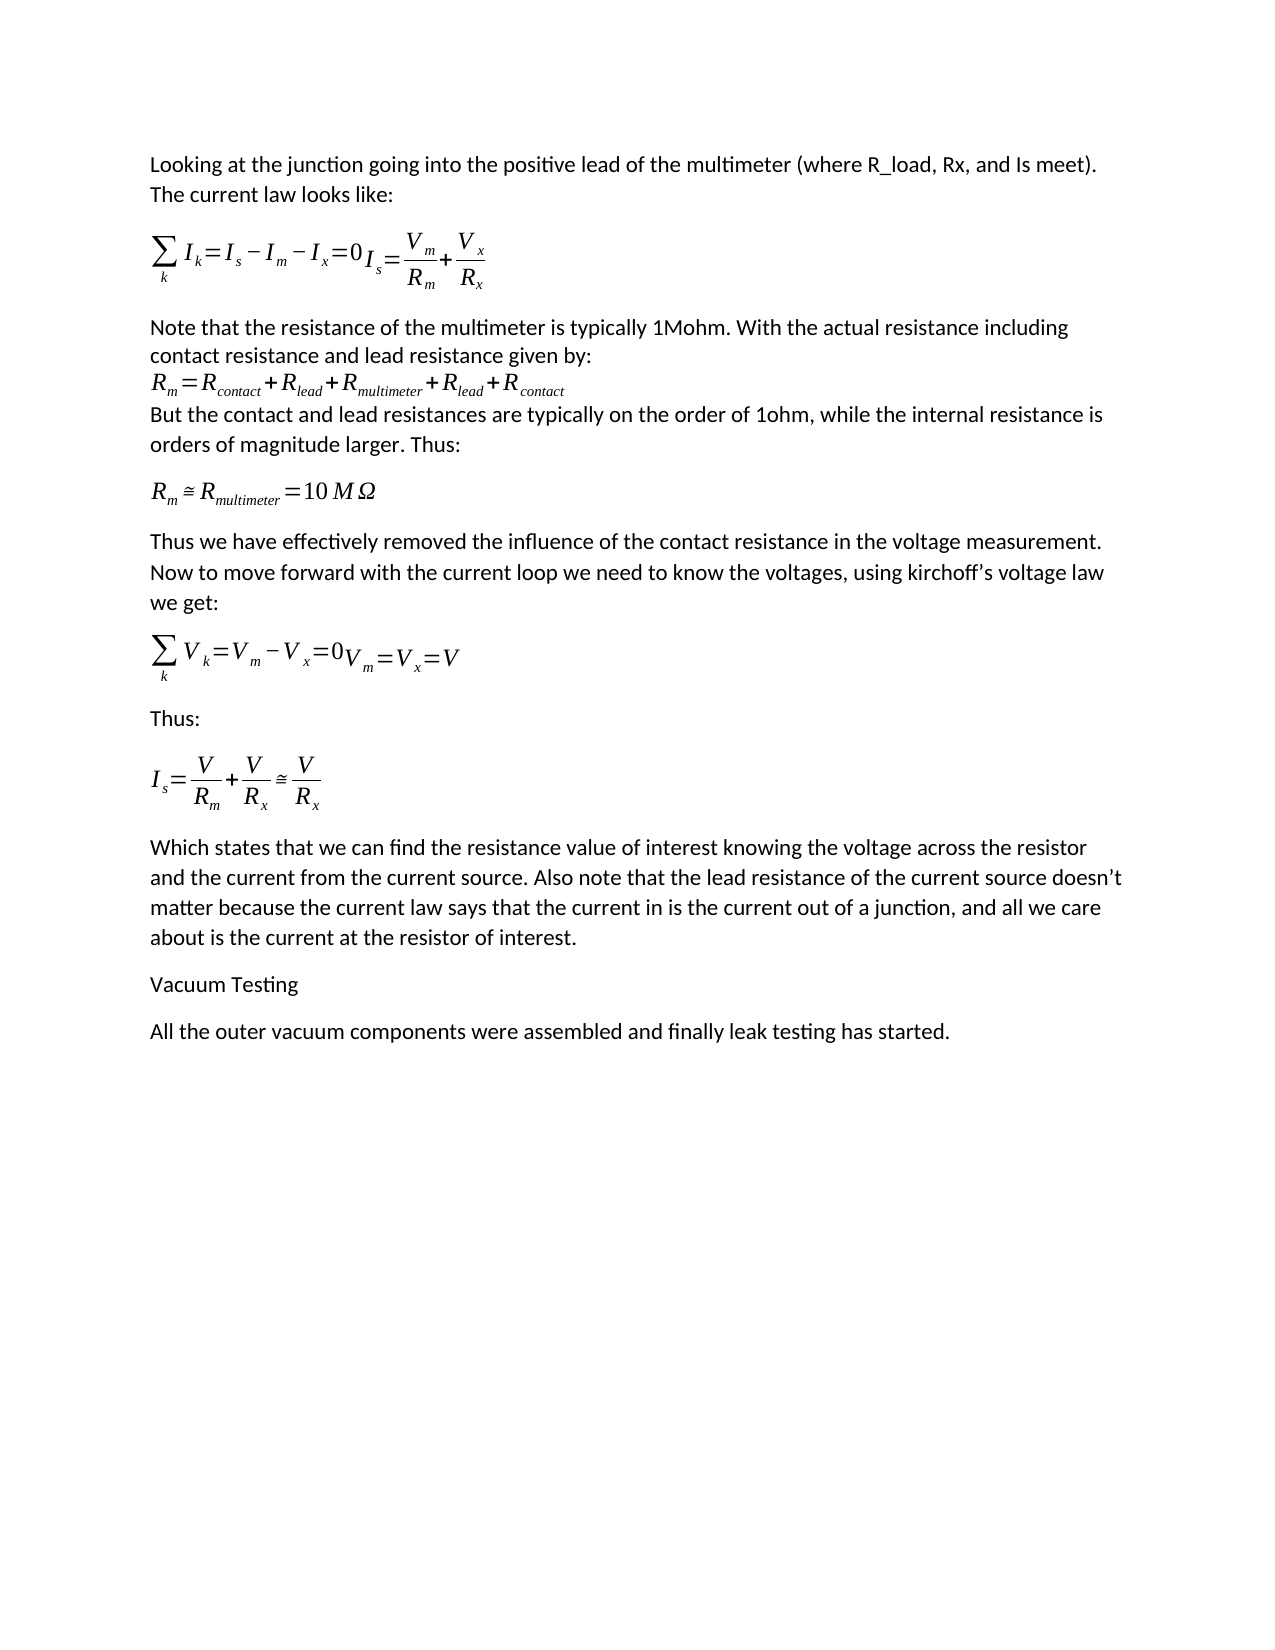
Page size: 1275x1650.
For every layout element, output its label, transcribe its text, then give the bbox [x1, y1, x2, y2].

text Thus: [150, 704, 1125, 732]
text Vacuum Testing [150, 970, 1125, 998]
text Thus we have effectively removed the influence of the contact resistance in the voltage measurement. Now to move forward with the current loop we need to know the voltages, using kirchoff’s voltage law we get: [150, 527, 1125, 616]
text All the outer vacuum components were assembled and finally leak testing has started. [150, 1017, 1125, 1045]
text Looking at the junction going into the positive lead of the multimeter (where R_load, Rx, and Is meet). The current law looks like: [150, 150, 1125, 208]
text But the contact and lead resistances are typically on the order of 1ohm, while the internal resistance is orders of magnitude larger. Thus: [150, 400, 1125, 458]
text Note that the resistance of the multimeter is typically 1Mohm. With the actual resistance including contact resistance and lead resistance given by: [150, 313, 1125, 369]
text Which states that we can find the resistance value of interest knowing the voltage across the resistor and the current from the current source. Also note that the lead resistance of the current source doesn’t matter because the current law says that the current in is the current out of a junction, and all we care about is the current at the resistor of interest. [150, 833, 1125, 952]
